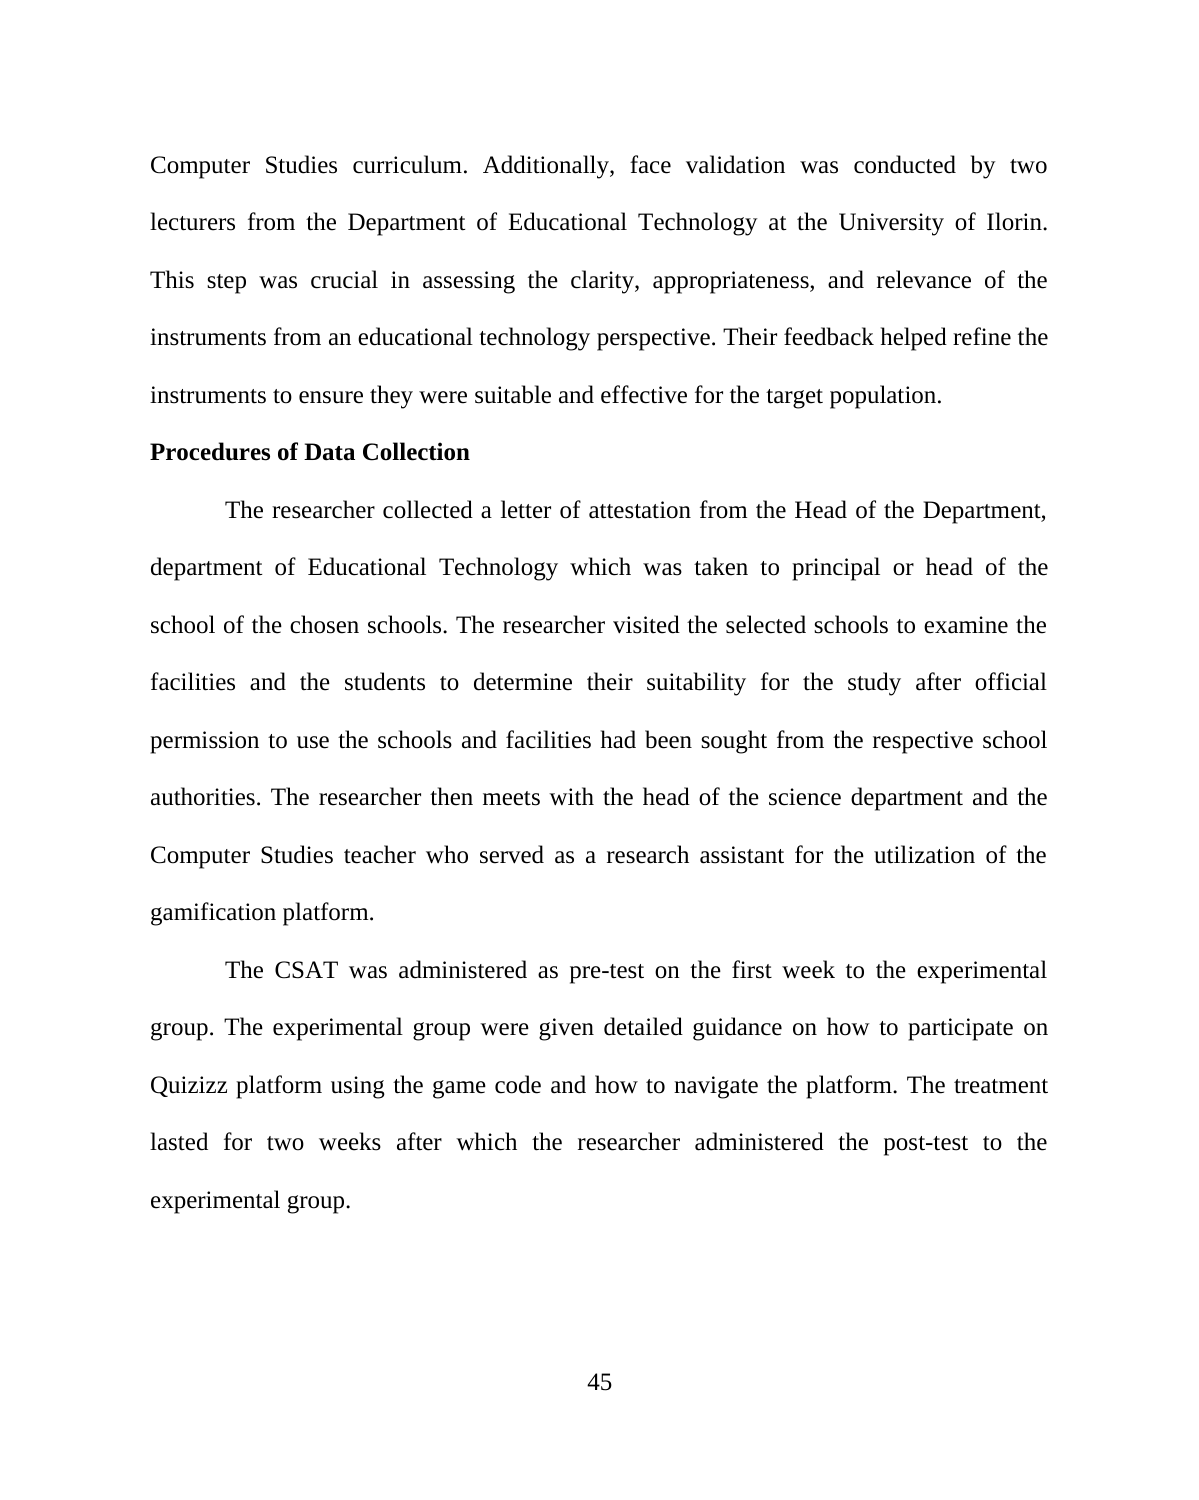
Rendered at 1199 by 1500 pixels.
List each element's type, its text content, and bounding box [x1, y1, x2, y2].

text The CSAT was administered as pre-test on the first week to the experimental group. The experimental group were given detailed guidance on how to participate on Quizizz platform using the game code and how to navigate the platform. The treatment lasted for two weeks after which the researcher administered the post-test to the experimental group. [150, 955, 1049, 1214]
text The researcher collected a letter of attestation from the Head of the Department, department of Educational Technology which was taken to principal or head of the school of the chosen schools. The researcher visited the selected schools to examine the facilities and the students to determine their suitability for the study after official permission to use the schools and facilities had been sought from the respective school authorities. The researcher then meets with the head of the science department and the Computer Studies teacher who served as a research assistant for the utilization of the gamification platform. [150, 495, 1049, 926]
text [150, 150, 1049, 409]
subtitle Procedures of Data Collection [150, 437, 1049, 466]
